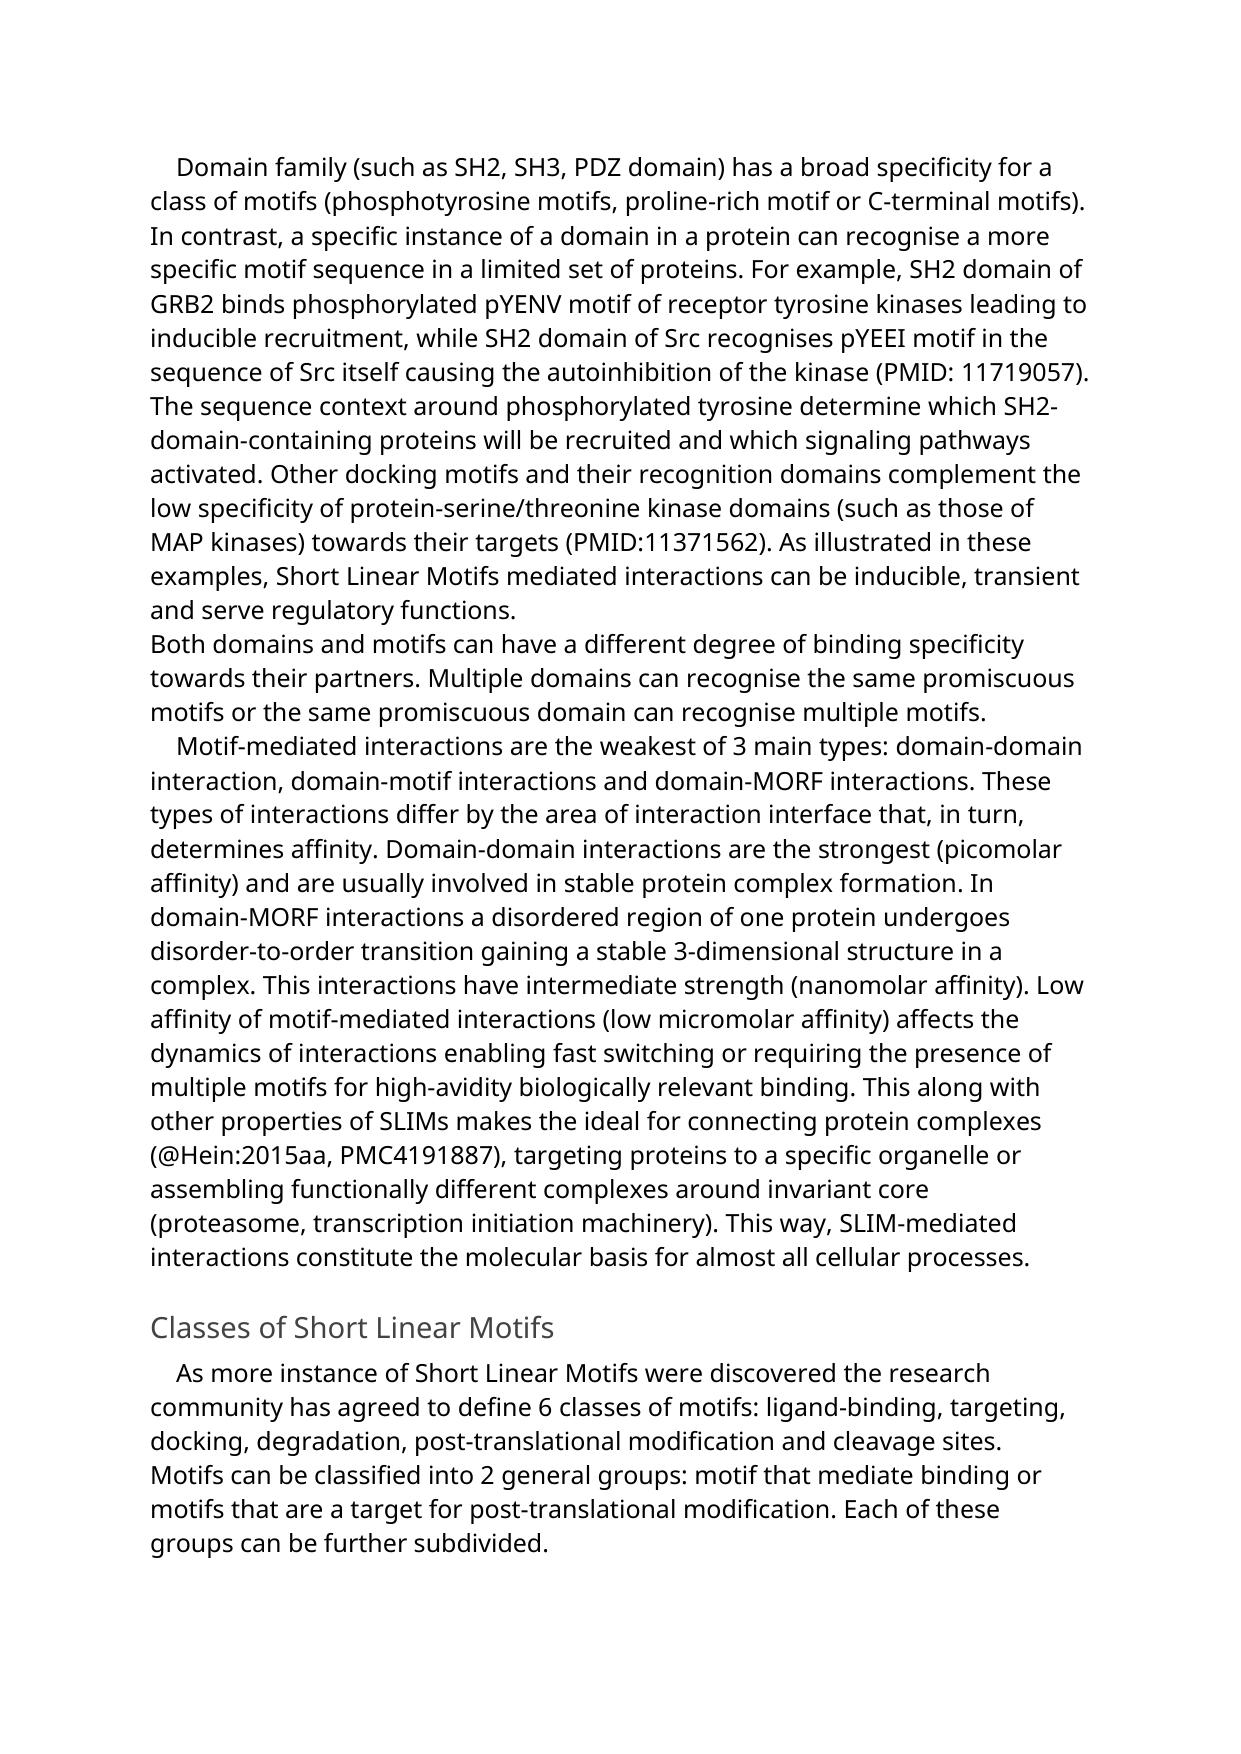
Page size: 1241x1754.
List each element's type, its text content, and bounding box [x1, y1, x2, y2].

text Motifs can be classified into 2 general groups: motif that mediate binding or motifs that are a target for post-translational modification. Each of these groups can be further subdivided. [150, 1458, 1090, 1560]
text Domain family (such as SH2, SH3, PDZ domain) has a broad specificity for a class of motifs (phosphotyrosine motifs, proline-rich motif or C-terminal motifs). In contrast, a specific instance of a domain in a protein can recognise a more specific motif sequence in a limited set of proteins. For example, SH2 domain of GRB2 binds phosphorylated pYENV motif of receptor tyrosine kinases leading to inducible recruitment, while SH2 domain of Src recognises pYEEI motif in the sequence of Src itself causing the autoinhibition of the kinase (PMID: 11719057). The sequence context around phosphorylated tyrosine determine which SH2-domain-containing proteins will be recruited and which signaling pathways activated. Other docking motifs and their recognition domains complement the low specificity of protein-serine/threonine kinase domains (such as those of MAP kinases) towards their targets (PMID:11371562). As illustrated in these examples, Short Linear Motifs mediated interactions can be inducible, transient and serve regulatory functions. [150, 150, 1090, 627]
text As more instance of Short Linear Motifs were discovered the research community has agreed to define 6 classes of motifs: ligand-binding, targeting, docking, degradation, post-translational modification and cleavage sites. [150, 1355, 1090, 1458]
text Classes of Short Linear Motifs [150, 1307, 1090, 1347]
text Both domains and motifs can have a different degree of binding specificity towards their partners. Multiple domains can recognise the same promiscuous motifs or the same promiscuous domain can recognise multiple motifs. [150, 627, 1090, 729]
text Motif-mediated interactions are the weakest of 3 main types: domain-domain interaction, domain-motif interactions and domain-MORF interactions. These types of interactions differ by the area of interaction interface that, in turn, determines affinity. Domain-domain interactions are the strongest (picomolar affinity) and are usually involved in stable protein complex formation. In domain-MORF interactions a disordered region of one protein undergoes disorder-to-order transition gaining a stable 3-dimensional structure in a complex. This interactions have intermediate strength (nanomolar affinity). Low affinity of motif-mediated interactions (low micromolar affinity) affects the dynamics of interactions enabling fast switching or requiring the presence of multiple motifs for high-avidity biologically relevant binding. This along with other properties of SLIMs makes the ideal for connecting protein complexes (@Hein:2015aa, PMC4191887), targeting proteins to a specific organelle or assembling functionally different complexes around invariant core (proteasome, transcription initiation machinery). This way, SLIM-mediated interactions constitute the molecular basis for almost all cellular processes. [150, 729, 1090, 1274]
